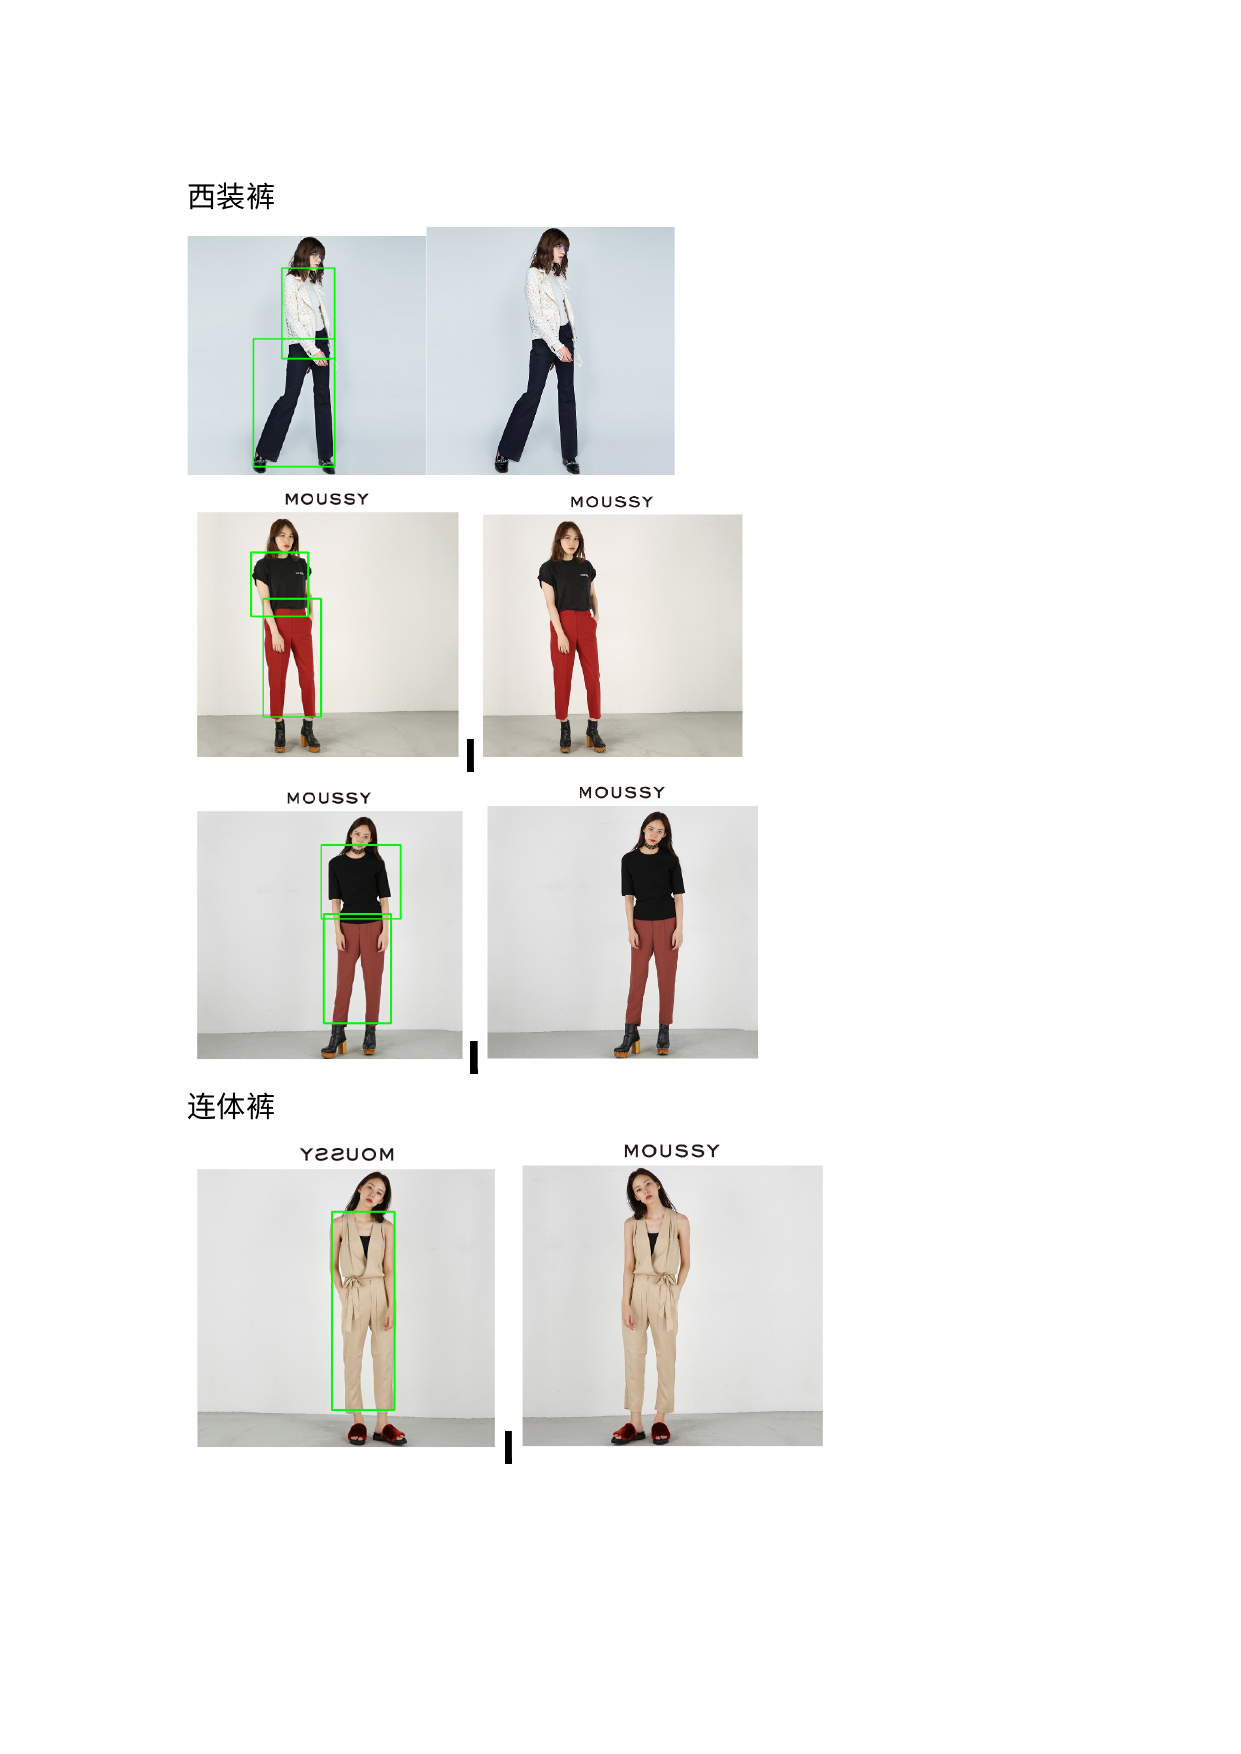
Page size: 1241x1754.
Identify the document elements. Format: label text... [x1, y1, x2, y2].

picture [187, 1140, 505, 1458]
picture [187, 487, 467, 767]
picture [477, 779, 767, 1069]
picture [473, 490, 751, 767]
text 西装裤 [187, 162, 1053, 227]
picture [187, 785, 471, 1069]
text 连体裤 [187, 1072, 1053, 1137]
picture [511, 1137, 833, 1458]
picture [187, 227, 675, 475]
